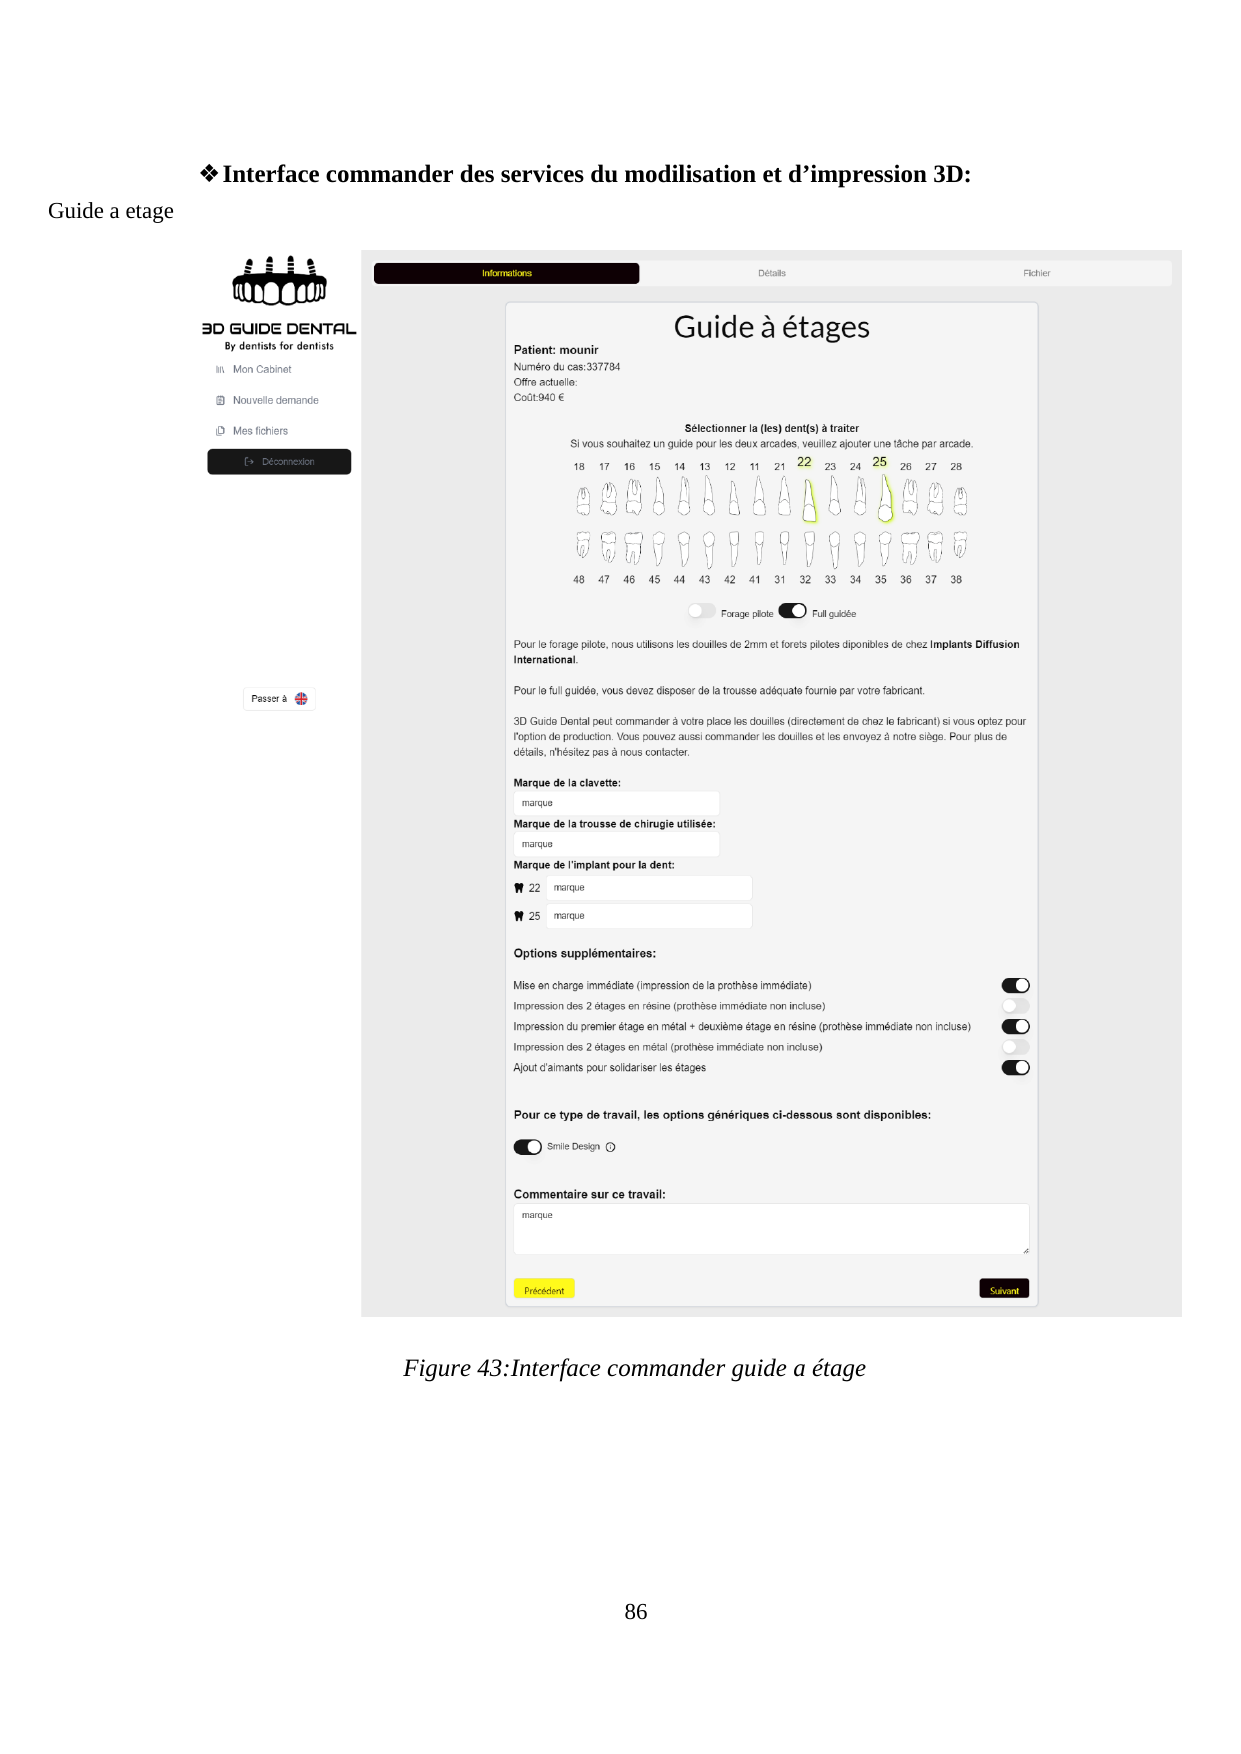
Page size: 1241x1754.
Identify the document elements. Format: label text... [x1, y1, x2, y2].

subtitle Figure 43:Interface commander guide a étage [48, 1353, 1223, 1382]
subtitle Interface commander des services du modilisation et d’impression 3D: [198, 146, 1108, 197]
text Guide a etage [48, 197, 1223, 223]
picture [197, 250, 1182, 1317]
